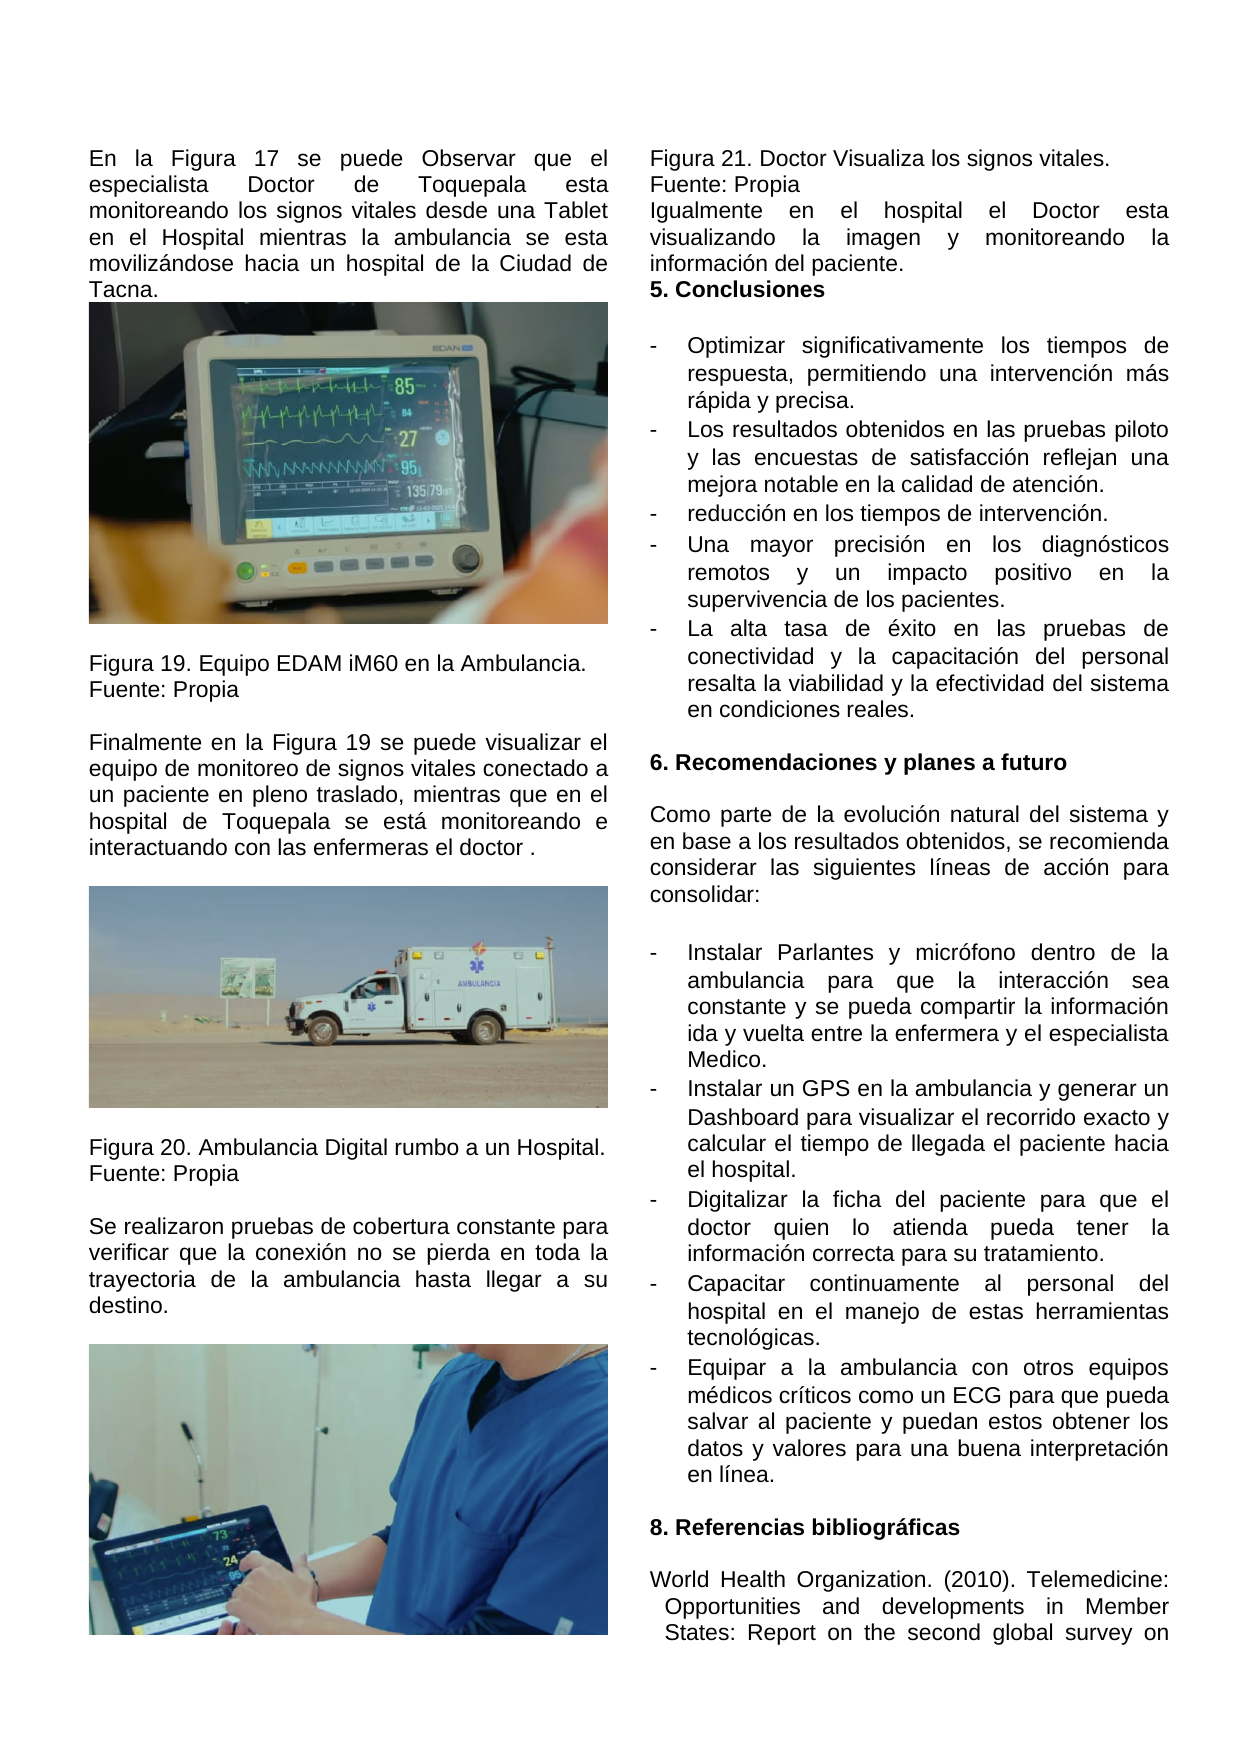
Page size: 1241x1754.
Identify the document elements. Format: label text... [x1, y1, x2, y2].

list reducción en los tiempos de intervención. [649, 497, 1169, 528]
list Una mayor precisión en los diagnósticos remotos y un impacto positivo en la supervivencia de los pacientes. [649, 528, 1169, 612]
text Finalmente en la Figura 19 se puede visualizar el equipo de monitoreo de signos vitales conectado a un paciente en pleno traslado, mientras que en el hospital de Toquepala se está monitoreando e interactuando con las enfermeras el doctor . [89, 728, 608, 860]
text Fuente: Propia [89, 1160, 608, 1187]
picture [88, 886, 608, 1108]
text Figura 19. Equipo EDAM iM60 en la Ambulancia. [89, 649, 608, 676]
list Los resultados obtenidos en las pruebas piloto y las encuestas de satisfacción reflejan una mejora notable en la calidad de atención. [649, 413, 1169, 497]
text 6. Recomendaciones y planes a futuro [649, 749, 1169, 775]
list Instalar un GPS en la ambulancia y generar un Dashboard para visualizar el recorrido exacto y calcular el tiempo de llegada el paciente hacia el hospital. [649, 1072, 1169, 1183]
text Figura 20. Ambulancia Digital rumbo a un Hospital. [89, 1134, 608, 1160]
list La alta tasa de éxito en las pruebas de conectividad y la capacitación del personal resalta la viabilidad y la efectividad del sistema en condiciones reales. [649, 612, 1169, 722]
text Fuente: Propia [649, 171, 1169, 197]
text 8. Referencias bibliográficas [649, 1513, 1169, 1540]
text Figura 21. Doctor Visualiza los signos vitales. [649, 144, 1169, 171]
list Capacitar continuamente al personal del hospital en el manejo de estas herramientas tecnológicas. [649, 1267, 1169, 1351]
list Optimizar significativamente los tiempos de respuesta, permitiendo una intervención más rápida y precisa. [649, 329, 1169, 413]
text 5. Conclusiones [649, 276, 1169, 303]
list Digitalizar la ficha del paciente para que el doctor quien lo atienda pueda tener la información correcta para su tratamiento. [649, 1183, 1169, 1267]
picture [88, 1344, 608, 1635]
text En la Figura 17 se puede Observar que el especialista Doctor de Toquepala esta monitoreando los signos vitales desde una Tablet en el Hospital mientras la ambulancia se esta movilizándose hacia un hospital de la Ciudad de Tacna. [89, 144, 608, 302]
text Como parte de la evolución natural del sistema y en base a los resultados obtenidos, se recomienda considerar las siguientes líneas de acción para consolidar: [649, 801, 1169, 936]
picture [88, 302, 608, 624]
text Se realizaron pruebas de cobertura constante para verificar que la conexión no se pierda en toda la trayectoria de la ambulancia hasta llegar a su destino. [89, 1213, 608, 1318]
list Equipar a la ambulancia con otros equipos médicos críticos como un ECG para que pueda salvar al paciente y puedan estos obtener los datos y valores para una buena interpretación en línea. [649, 1351, 1169, 1487]
text Fuente: Propia [89, 676, 608, 702]
list Instalar Parlantes y micrófono dentro de la ambulancia para que la interacción sea constante y se pueda compartir la información ida y vuelta entre la enfermera y el especialista Medico. [649, 936, 1169, 1072]
text Igualmente en el hospital el Doctor esta visualizando la imagen y monitoreando la información del paciente. [649, 197, 1169, 276]
